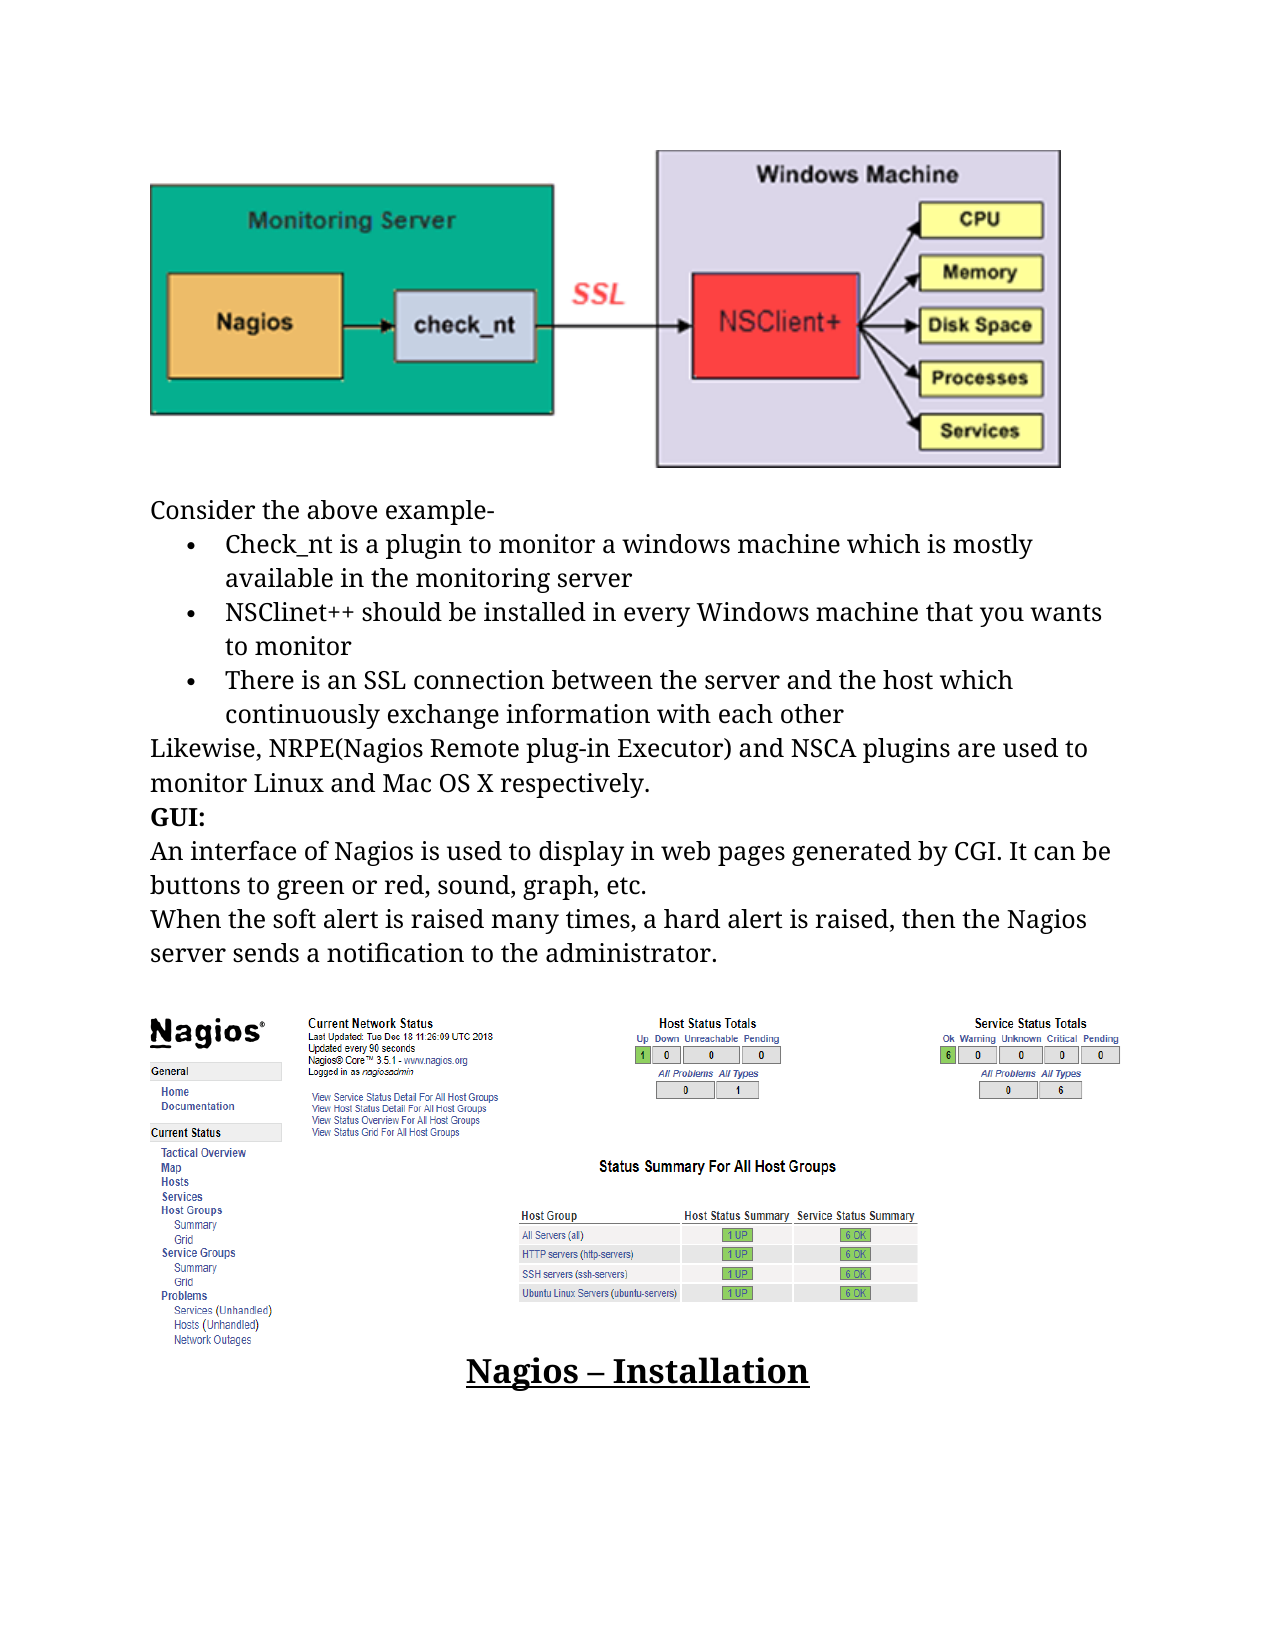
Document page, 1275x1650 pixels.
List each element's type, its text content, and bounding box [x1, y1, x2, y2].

text GUI: [150, 799, 1125, 833]
text An interface of Nagios is used to display in web pages generated by CGI. It can be buttons to green or red, sound, graph, etc. [150, 833, 1125, 901]
text Nagios – Installation [150, 1347, 1125, 1393]
text Likewise, NRPE(Nagios Remote plug-in Executor) and NSCA plugins are used to monitor Linux and Mac OS X respectively. [150, 731, 1125, 799]
list NSClinet++ should be installed in every Windows machine that you wants to monitor [187, 595, 1125, 663]
text When the soft alert is raised many times, a hard alert is raised, then the Nagios server sends a notification to the administrator. [150, 901, 1125, 969]
picture [150, 150, 1061, 468]
list There is an SSL connection between the server and the host which continuously exchange information with each other [187, 663, 1125, 731]
list Check_nt is a plugin to monitor a windows machine which is mostly available in the monitoring server [187, 527, 1125, 595]
text Consider the above example- [150, 493, 1125, 527]
picture [150, 1003, 1124, 1348]
